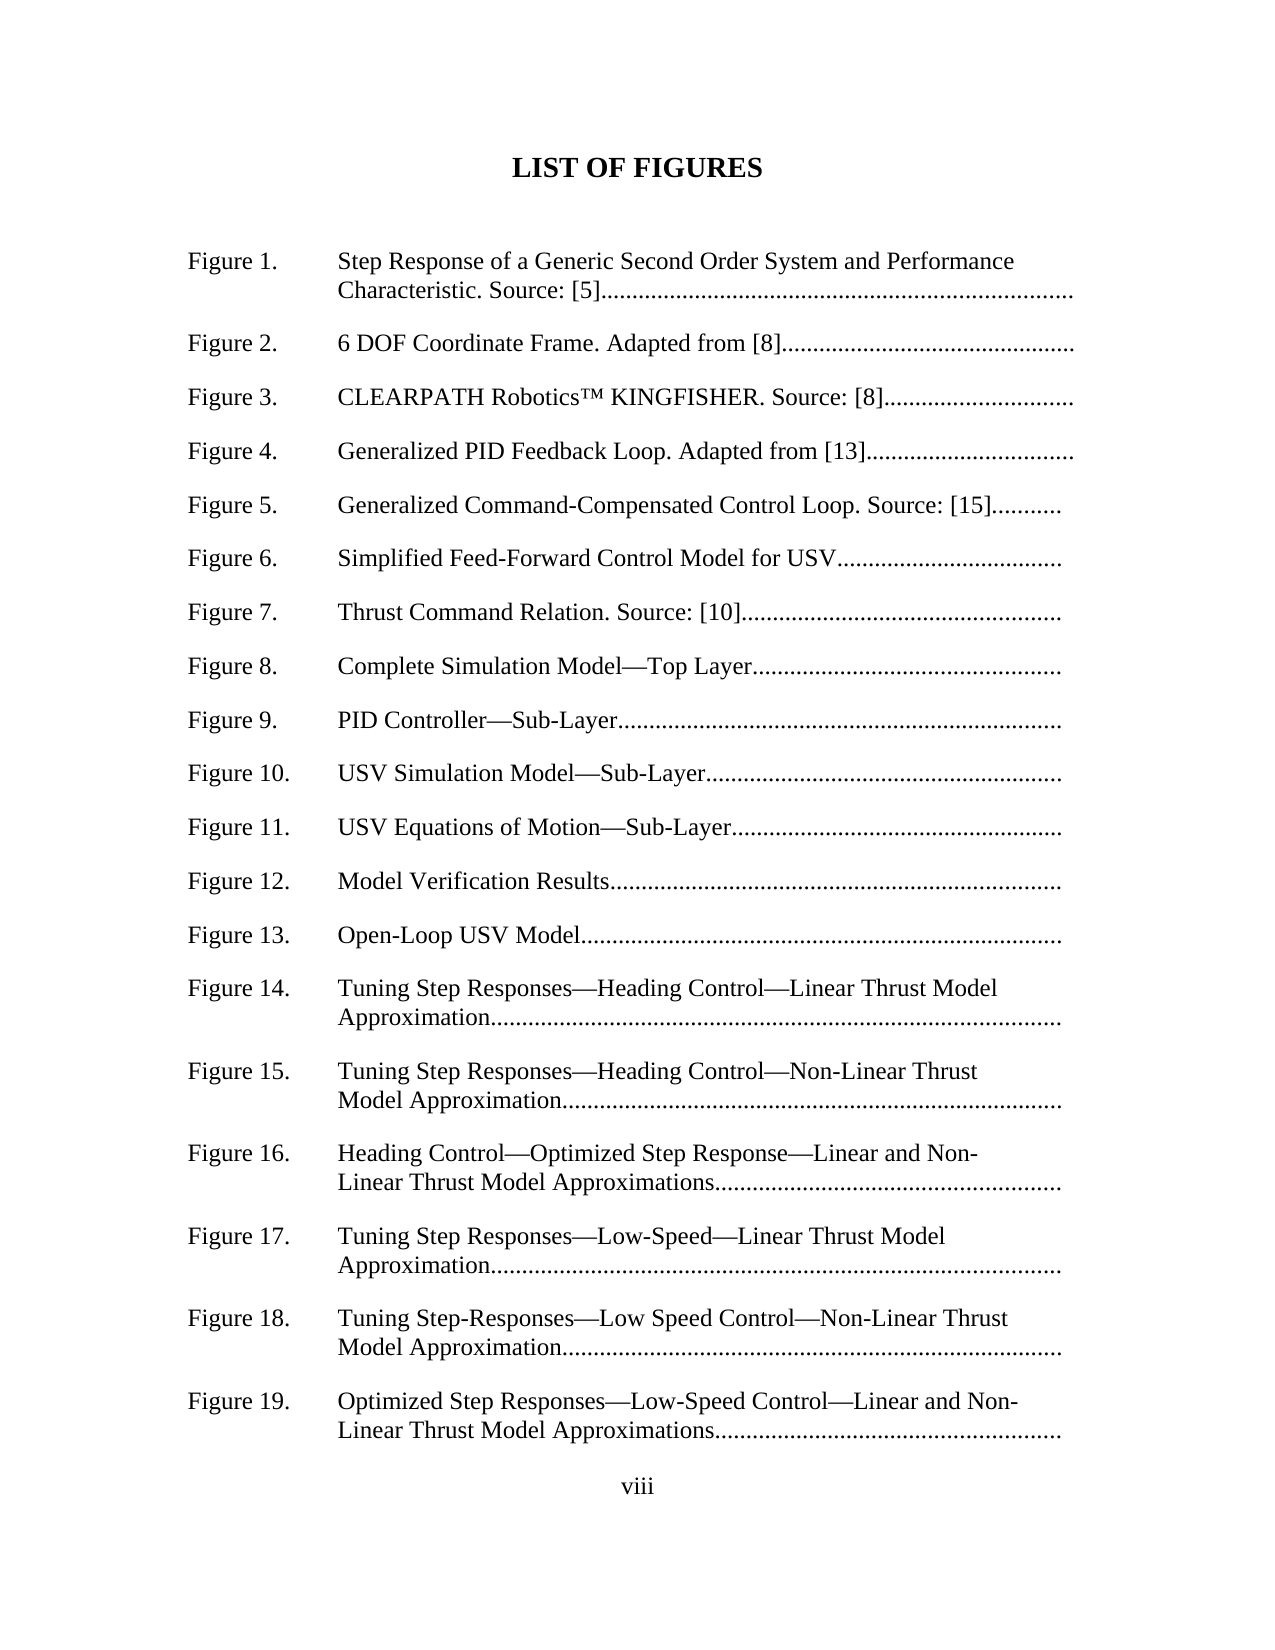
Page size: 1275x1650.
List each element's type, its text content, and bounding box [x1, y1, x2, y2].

text Figure 8. Complete Simulation Model—Top Layer 19 [187, 651, 1031, 680]
text Figure 14. Tuning Step Responses—Heading Control—Linear Thrust Model Approximation 24 [187, 973, 1031, 1031]
text Figure 11. USV Equations of Motion—Sub-Layer 21 [187, 812, 1031, 841]
text Figure 4. Generalized PID Feedback Loop. Adapted from [13]. 9 [187, 436, 1031, 465]
text Figure 10. USV Simulation Model—Sub-Layer 20 [187, 758, 1031, 787]
text Figure 6. Simplified Feed-Forward Control Model for USV 11 [187, 543, 1031, 572]
text Figure 18. Tuning Step-Responses—Low Speed Control—Non-Linear Thrust Model Approximation 29 [187, 1303, 1031, 1361]
text Figure 5. Generalized Command-Compensated Control Loop. Source: [15] 10 [187, 490, 1031, 518]
subtitle LIST OF FIGURES [187, 150, 1087, 183]
text Figure 15. Tuning Step Responses—Heading Control—Non-Linear Thrust Model Approximation 25 [187, 1056, 1031, 1113]
text Figure 3. CLEARPATH Robotics™ KINGFISHER. Source: [8]. 7 [187, 382, 1031, 411]
text Figure 12. Model Verification Results 22 [187, 866, 1031, 895]
text Figure 2. 6 DOF Coordinate Frame. Adapted from [8] 3 [187, 328, 1031, 357]
text Figure 7. Thrust Command Relation. Source: [10] 13 [187, 597, 1031, 626]
text Figure 9. PID Controller—Sub-Layer 20 [187, 705, 1031, 733]
text Figure 1. Step Response of a Generic Second Order System and Performance Characteristic. Source: [5]. 2 [187, 246, 1031, 303]
text Figure 16. Heading Control—Optimized Step Response—Linear and Non-Linear Thrust Model Approximations 27 [187, 1138, 1031, 1196]
text Figure 17. Tuning Step Responses—Low-Speed—Linear Thrust Model Approximation 29 [187, 1221, 1031, 1278]
text Figure 19. Optimized Step Responses—Low-Speed Control—Linear and Non-Linear Thrust Model Approximations 31 [187, 1386, 1031, 1443]
text Figure 13. Open-Loop USV Model 23 [187, 920, 1031, 948]
